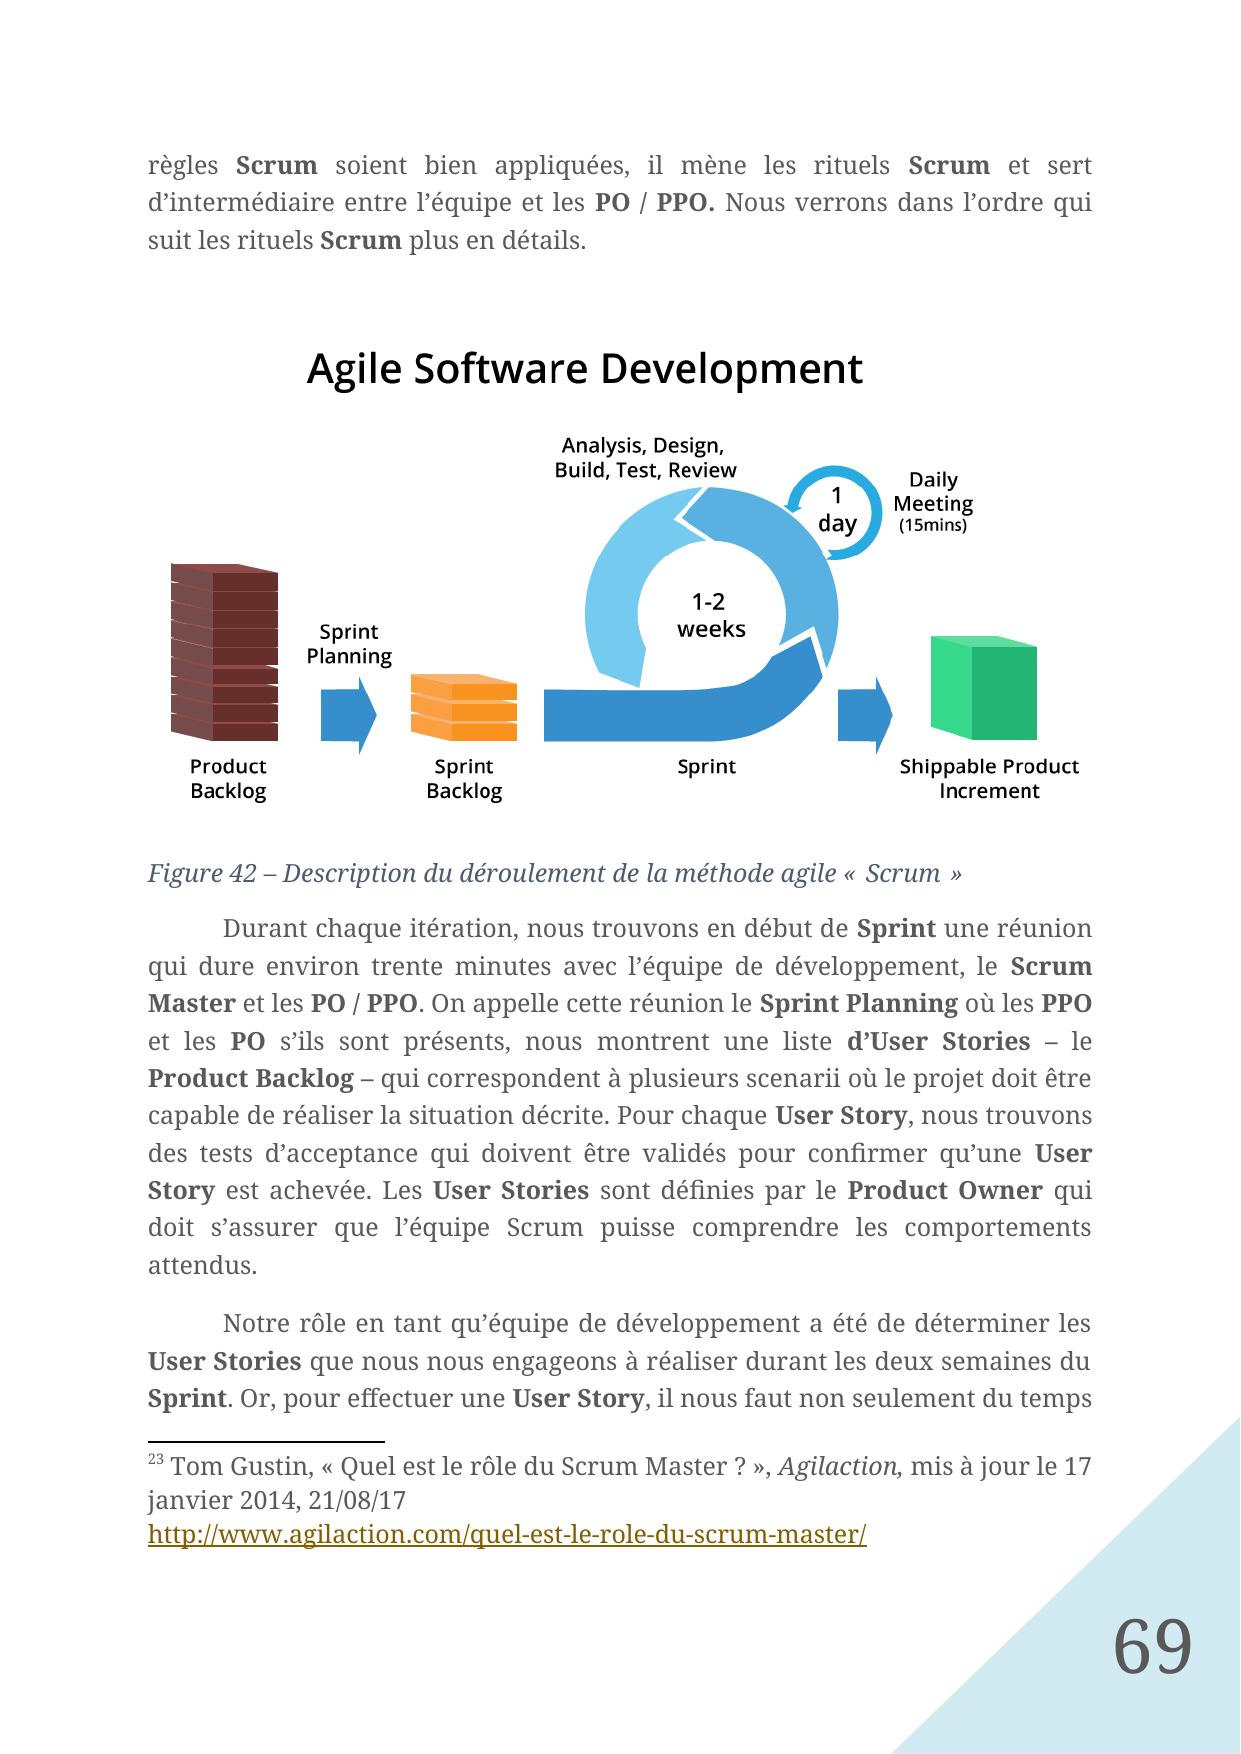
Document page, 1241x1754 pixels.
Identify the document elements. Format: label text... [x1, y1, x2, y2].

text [148, 148, 1093, 256]
text Durant chaque itération, nous trouvons en début de Sprint une réunion qui dure environ trente minutes avec l’équipe de développement, le Scrum Master et les PO / PPO. On appelle cette réunion le Sprint Planning où les PPO et les PO s’ils sont présents, nous montrent une liste d’User Stories – le Product Backlog – qui correspondent à plusieurs scenarii où le projet doit être capable de réaliser la situation décrite. Pour chaque User Story, nous trouvons des tests d’acceptance qui doivent être validés pour confirmer qu’une User Story est achevée. Les User Stories sont définies par le Product Owner qui doit s’assurer que l’équipe Scrum puisse comprendre les comportements attendus. [148, 911, 1093, 1282]
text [148, 1306, 1093, 1414]
picture [147, 280, 1093, 832]
